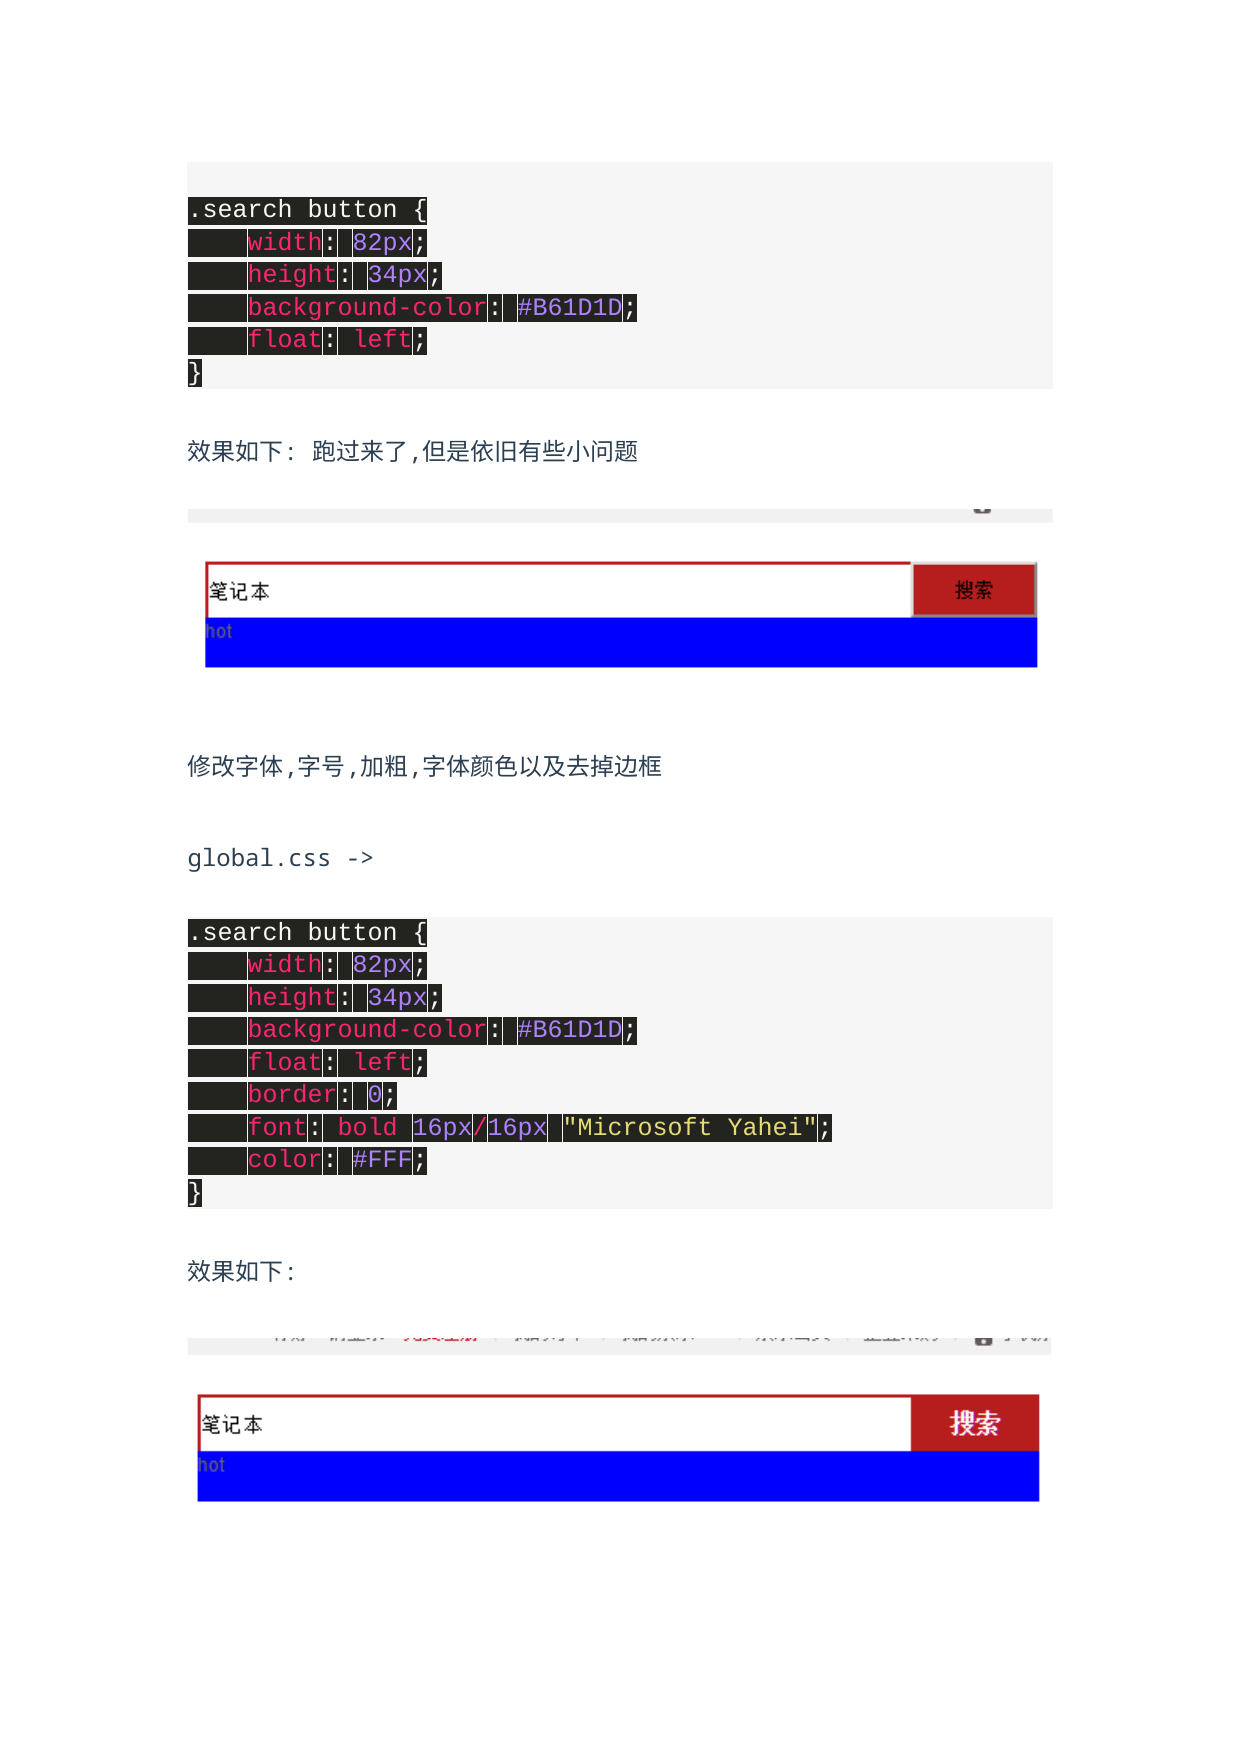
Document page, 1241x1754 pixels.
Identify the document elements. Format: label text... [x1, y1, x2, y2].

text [187, 162, 1053, 389]
picture [187, 509, 1053, 705]
text 效果如下: [187, 1237, 1053, 1302]
picture [187, 1338, 1052, 1516]
text 效果如下: 跑过来了,但是依旧有些小问题 [187, 417, 1053, 482]
text .search button { width: 82px; height: 34px; background-color: #B61D1D; float: left; border: 0; font: bold 16px/16px "Microsoft Yahei"; color: #FFF; } [187, 917, 1053, 1209]
text 修改字体,字号,加粗,字体颜色以及去掉边框 [187, 732, 1053, 797]
text global.css -> [187, 824, 1053, 889]
